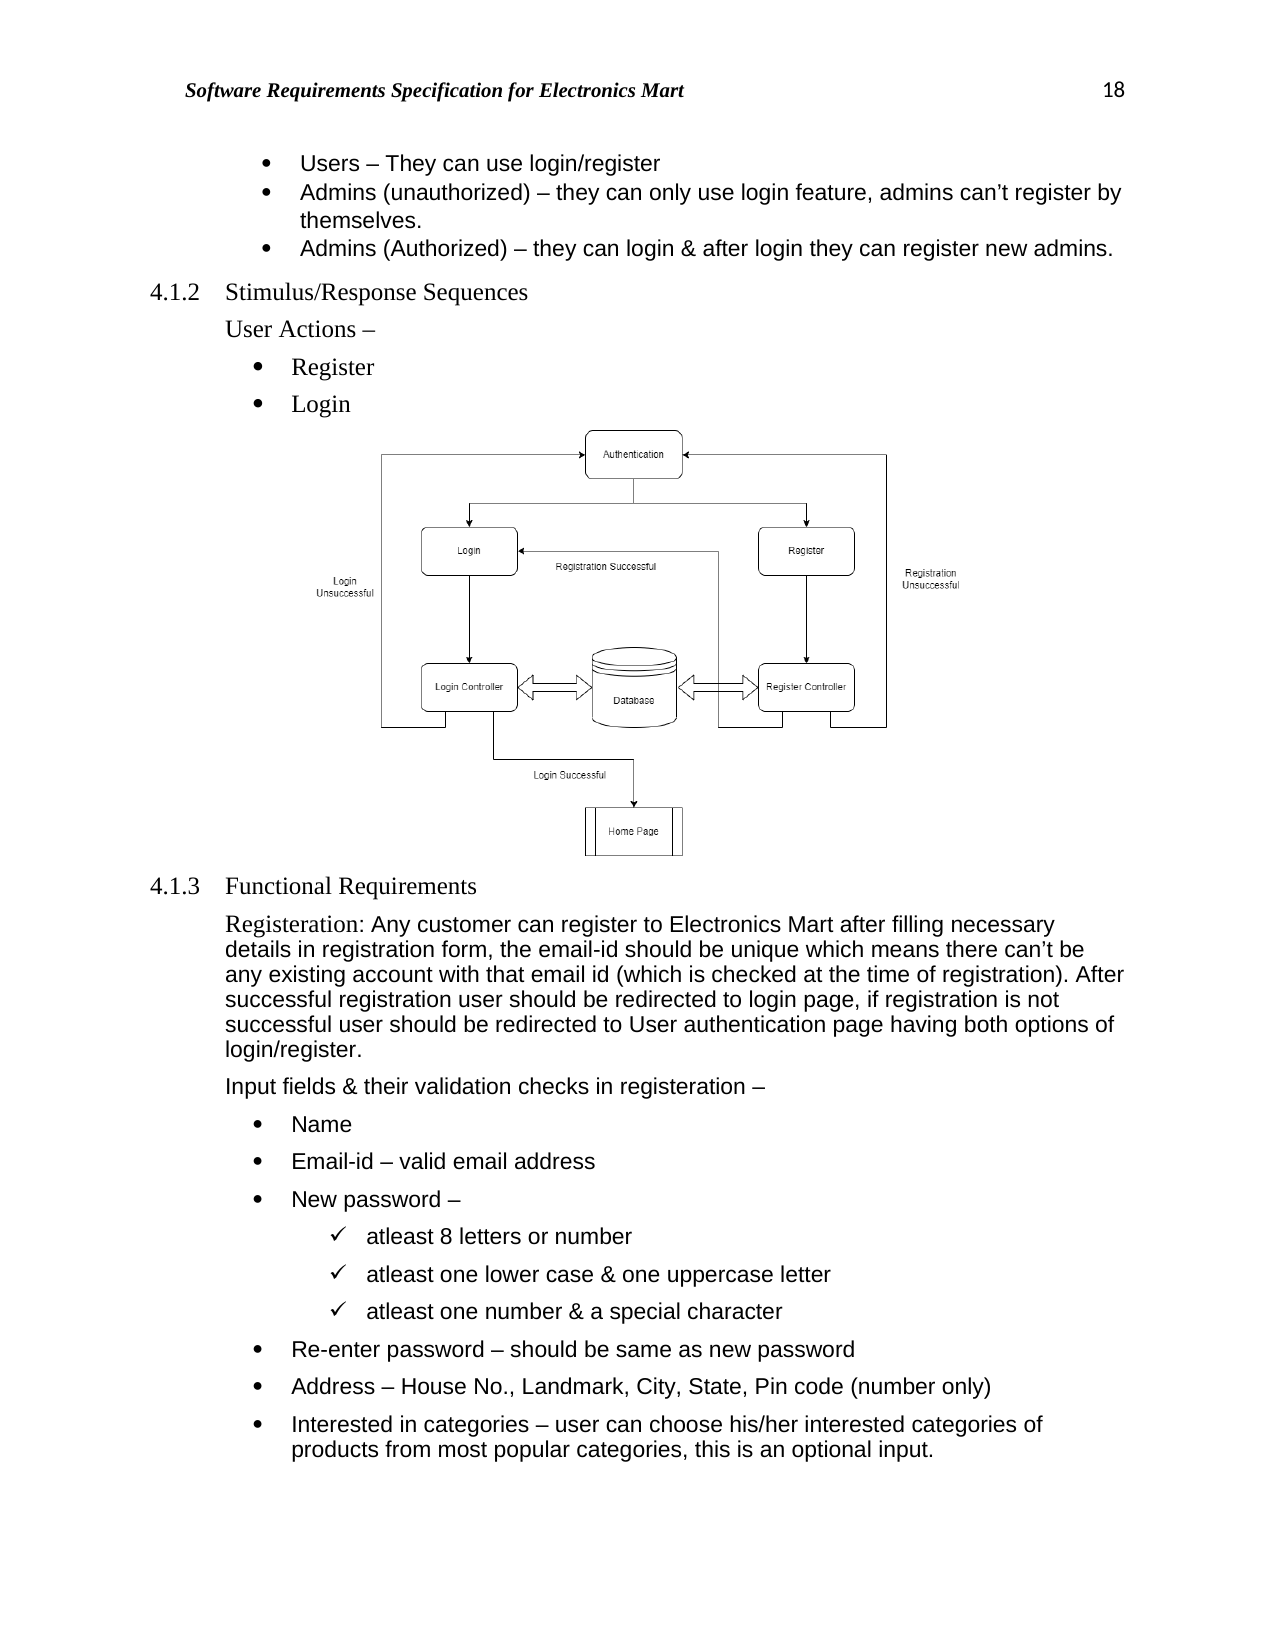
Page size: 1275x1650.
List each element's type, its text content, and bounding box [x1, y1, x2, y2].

list Email-id – valid email address [253, 1149, 1125, 1174]
list Admins (unauthorized) – they can only use login feature, admins can’t register by themselves. [262, 178, 1125, 233]
list Admins (Authorized) – they can login & after login they can register new admins. [262, 235, 1125, 262]
list Re-enter password – should be same as new password [253, 1337, 1125, 1362]
picture [308, 430, 967, 856]
list atleast one number & a special character [328, 1299, 1125, 1324]
text 4.1.3 Functional Requirements [150, 874, 1125, 899]
list Interested in categories – user can choose his/her interested categories of products from most popular categories, this is an optional input. [253, 1412, 1125, 1462]
list Login [253, 393, 1125, 418]
text User Actions – [150, 318, 1125, 343]
text Input fields & their validation checks in registeration – [225, 1074, 1125, 1099]
list New password – [253, 1187, 1125, 1212]
list Register [253, 355, 1125, 380]
list Address – House No., Landmark, City, State, Pin code (number only) [253, 1374, 1125, 1399]
text 4.1.2 Stimulus/Response Sequences [150, 280, 1125, 305]
text Registeration: Any customer can register to Electronics Mart after filling necessary details in registration form, the email-id should be unique which means there can’t be any existing account with that email id (which is checked at the time of registration). After successful registration user should be redirected to login page, if registration is not successful user should be redirected to User authentication page having both options of login/register. [225, 912, 1125, 1062]
list atleast one lower case & one uppercase letter [328, 1262, 1125, 1287]
list Name [253, 1112, 1125, 1137]
list atleast 8 letters or number [328, 1224, 1125, 1249]
list Users – They can use login/register [262, 150, 1125, 176]
